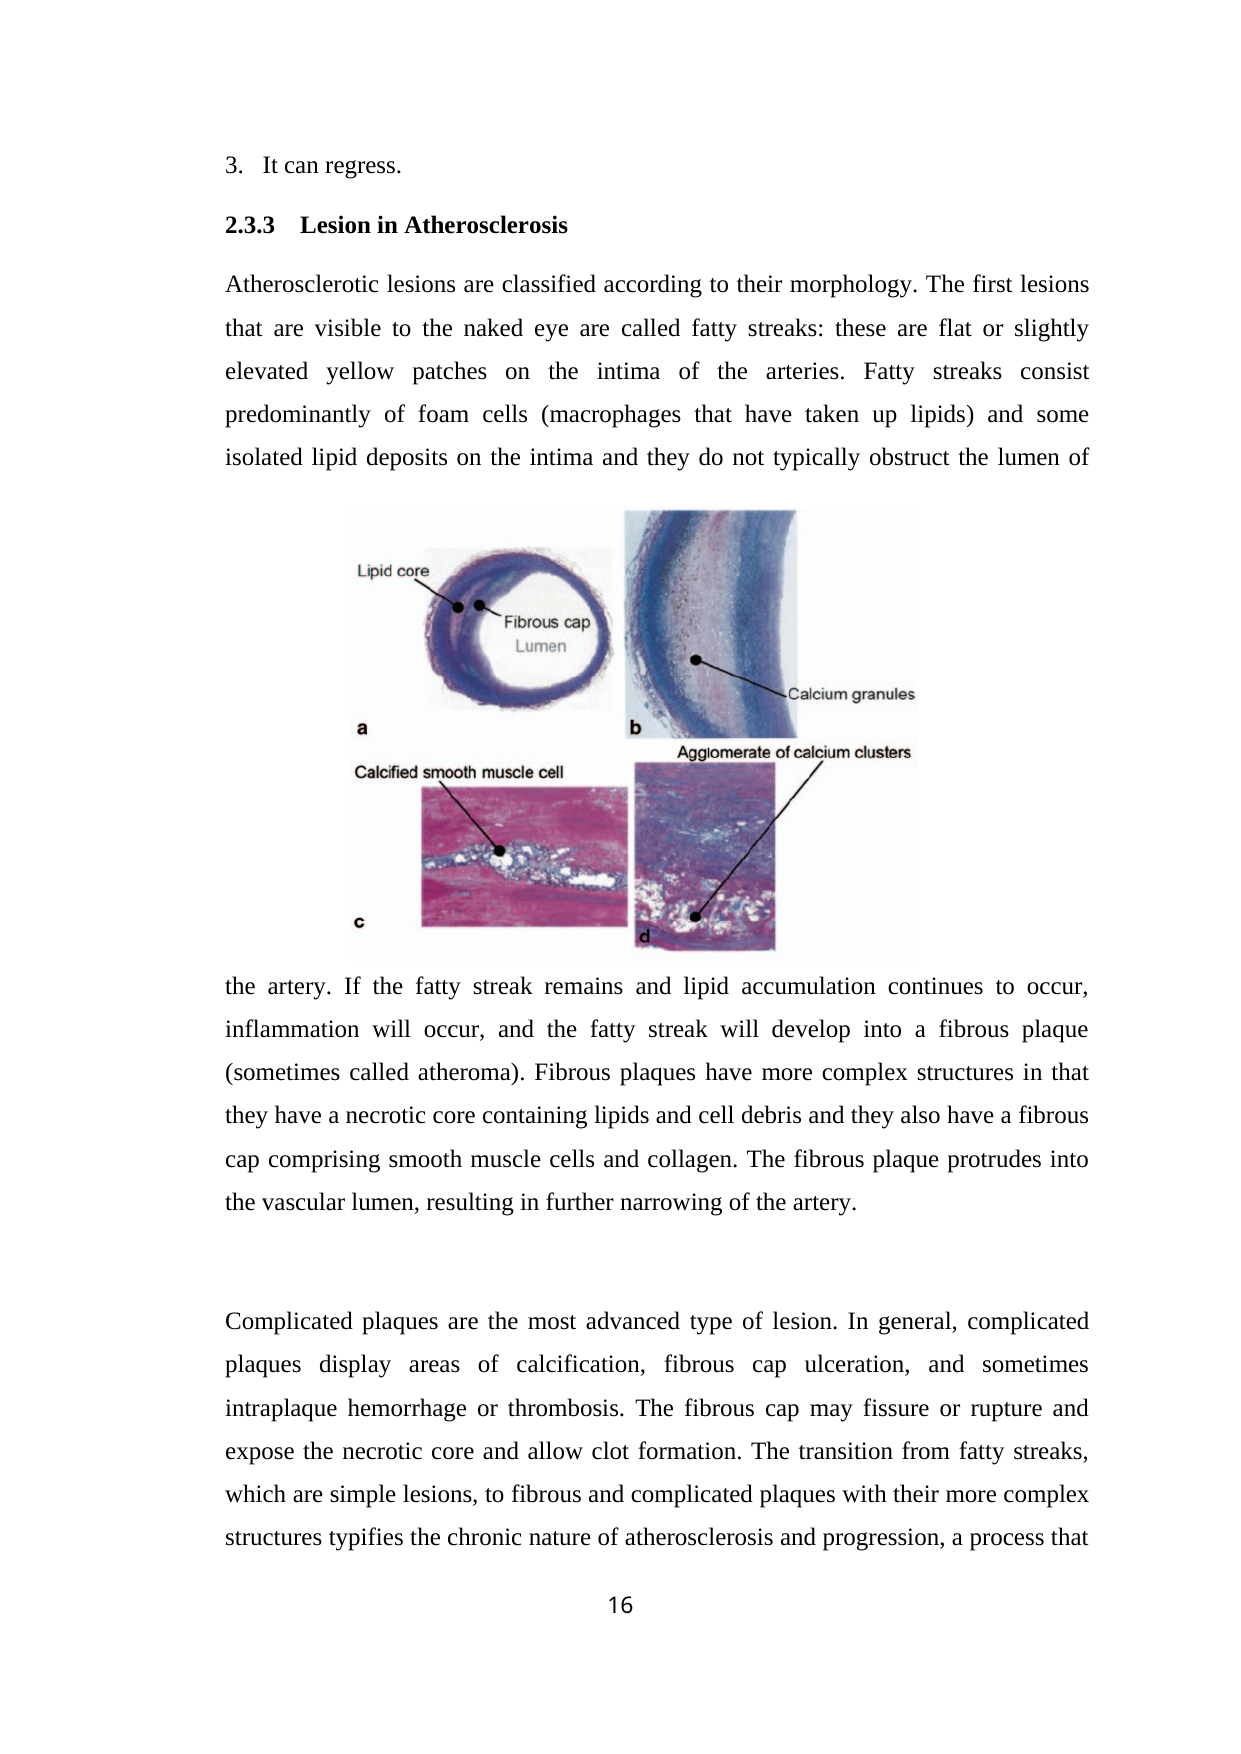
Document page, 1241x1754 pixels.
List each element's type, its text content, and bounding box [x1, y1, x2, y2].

picture [311, 494, 929, 961]
list It can regress. [225, 150, 1090, 179]
text 2.3.3 Lesion in Atherosclerosis [225, 210, 1090, 238]
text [225, 1306, 1090, 1551]
